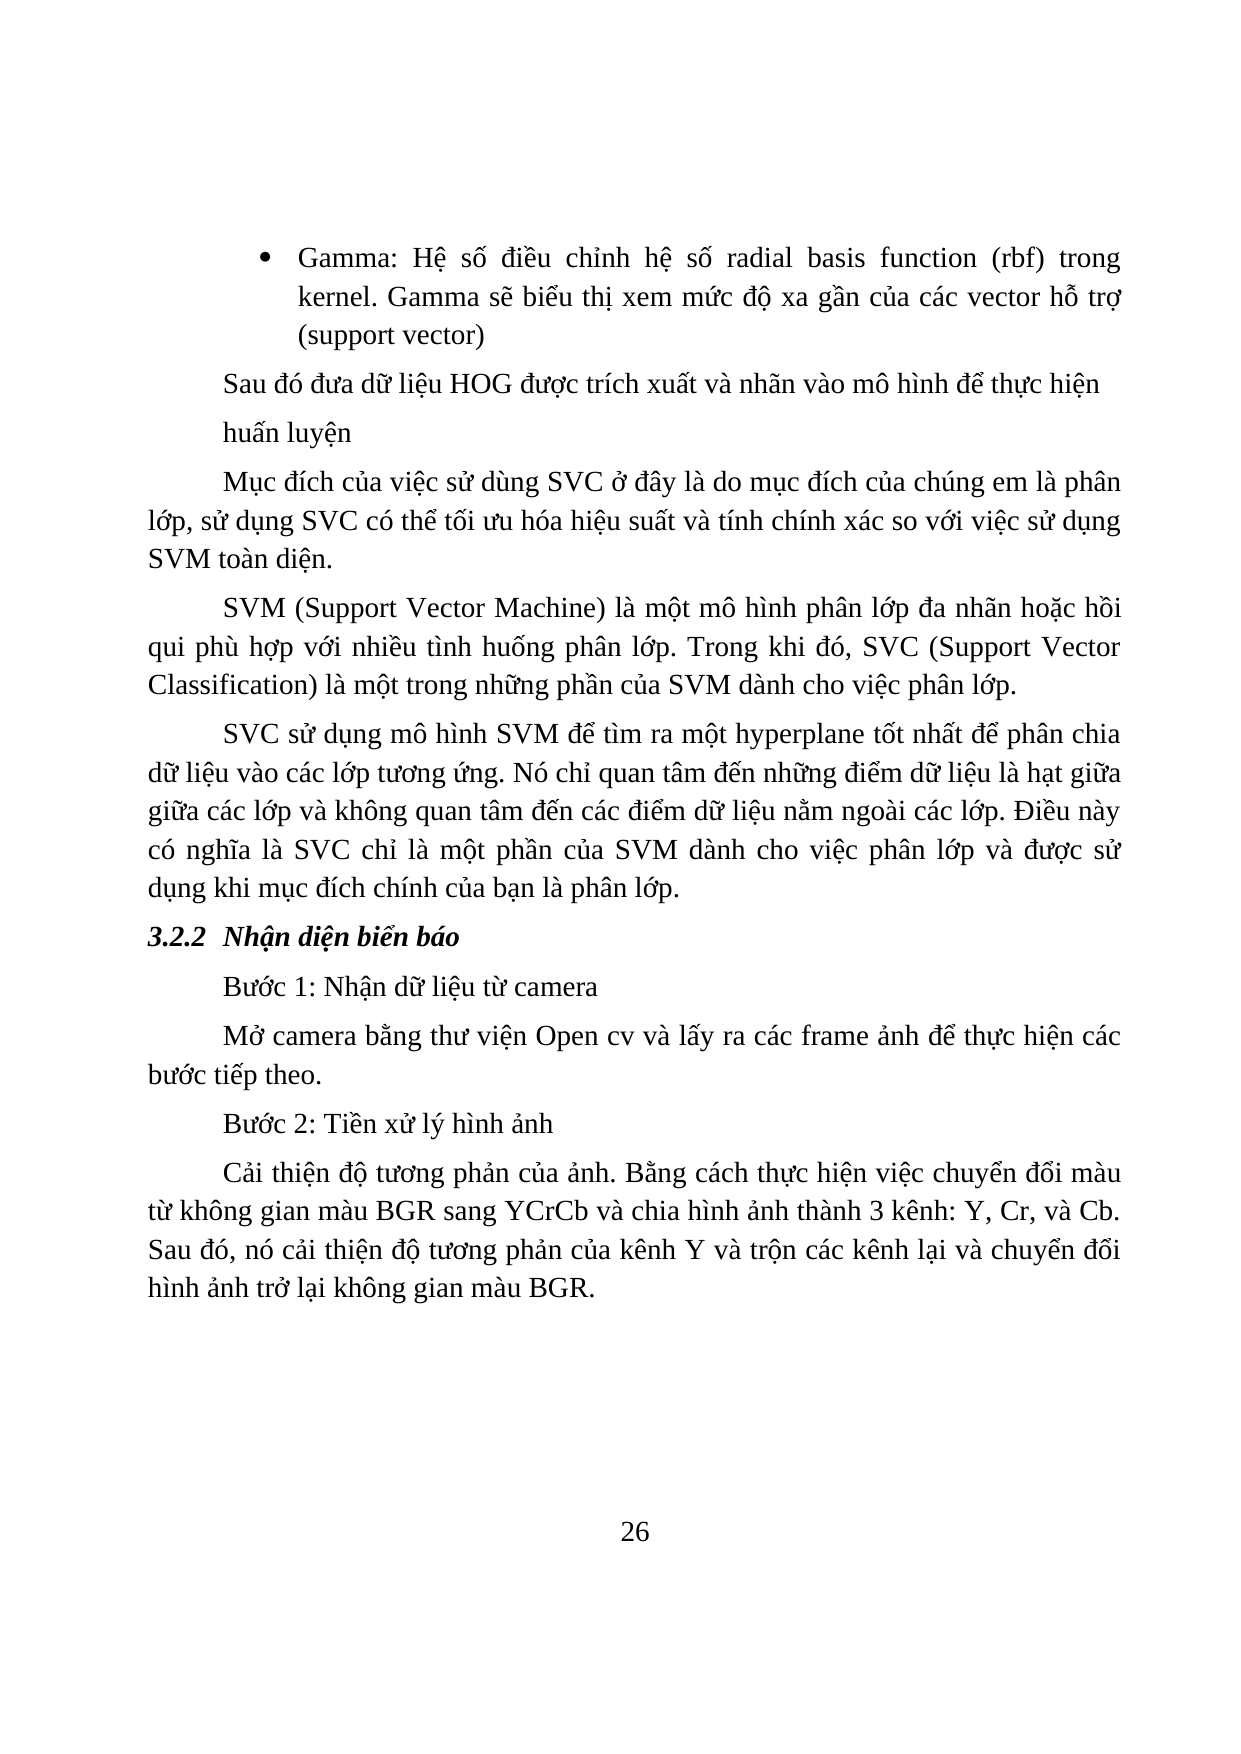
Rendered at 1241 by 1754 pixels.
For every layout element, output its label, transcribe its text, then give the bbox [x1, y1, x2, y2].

text SVC sử dụng mô hình SVM để tìm ra một hyperplane tốt nhất để phân chia dữ liệu vào các lớp tương ứng. Nó chỉ quan tâm đến những điểm dữ liệu là hạt giữa giữa các lớp và không quan tâm đến các điểm dữ liệu nằm ngoài các lớp. Điều này có nghĩa là SVC chỉ là một phần của SVM dành cho việc phân lớp và được sử dụng khi mục đích chính của bạn là phân lớp. [148, 716, 1122, 904]
text Mở camera bằng thư viện Open cv và lấy ra các frame ảnh để thực hiện các bước tiếp theo. [148, 1018, 1122, 1091]
text SVM (Support Vector Machine) là một mô hình phân lớp đa nhãn hoặc hồi qui phù hợp với nhiều tình huống phân lớp. Trong khi đó, SVC (Support Vector Classification) là một trong những phần của SVM dành cho việc phân lớp. [148, 590, 1122, 701]
text Bước 1: Nhận dữ liệu từ camera [148, 969, 1122, 1003]
text Cải thiện độ tương phản của ảnh. Bằng cách thực hiện việc chuyển đổi màu từ không gian màu BGR sang YCrCb và chia hình ảnh thành 3 kênh: Y, Cr, và Cb. Sau đó, nó cải thiện độ tương phản của kênh Y và trộn các kênh lại và chuyển đổi hình ảnh trở lại không gian màu BGR. [148, 1155, 1122, 1304]
text Bước 2: Tiền xử lý hình ảnh [148, 1106, 1122, 1139]
text huấn luyện [148, 415, 1122, 449]
list Gamma: Hệ số điều chỉnh hệ số radial basis function (rbf) trong kernel. Gamma sẽ biểu thị xem mức độ xa gần của các vector hỗ trợ (support vector) [260, 240, 1122, 351]
subtitle Nhận diện biển báo [148, 919, 1122, 953]
text Mục đích của việc sử dùng SVC ở đây là do mục đích của chúng em là phân lớp, sử dụng SVC có thể tối ưu hóa hiệu suất và tính chính xác so với việc sử dụng SVM toàn diện. [148, 464, 1122, 575]
text Sau đó đưa dữ liệu HOG được trích xuất và nhãn vào mô hình để thực hiện [148, 366, 1122, 400]
